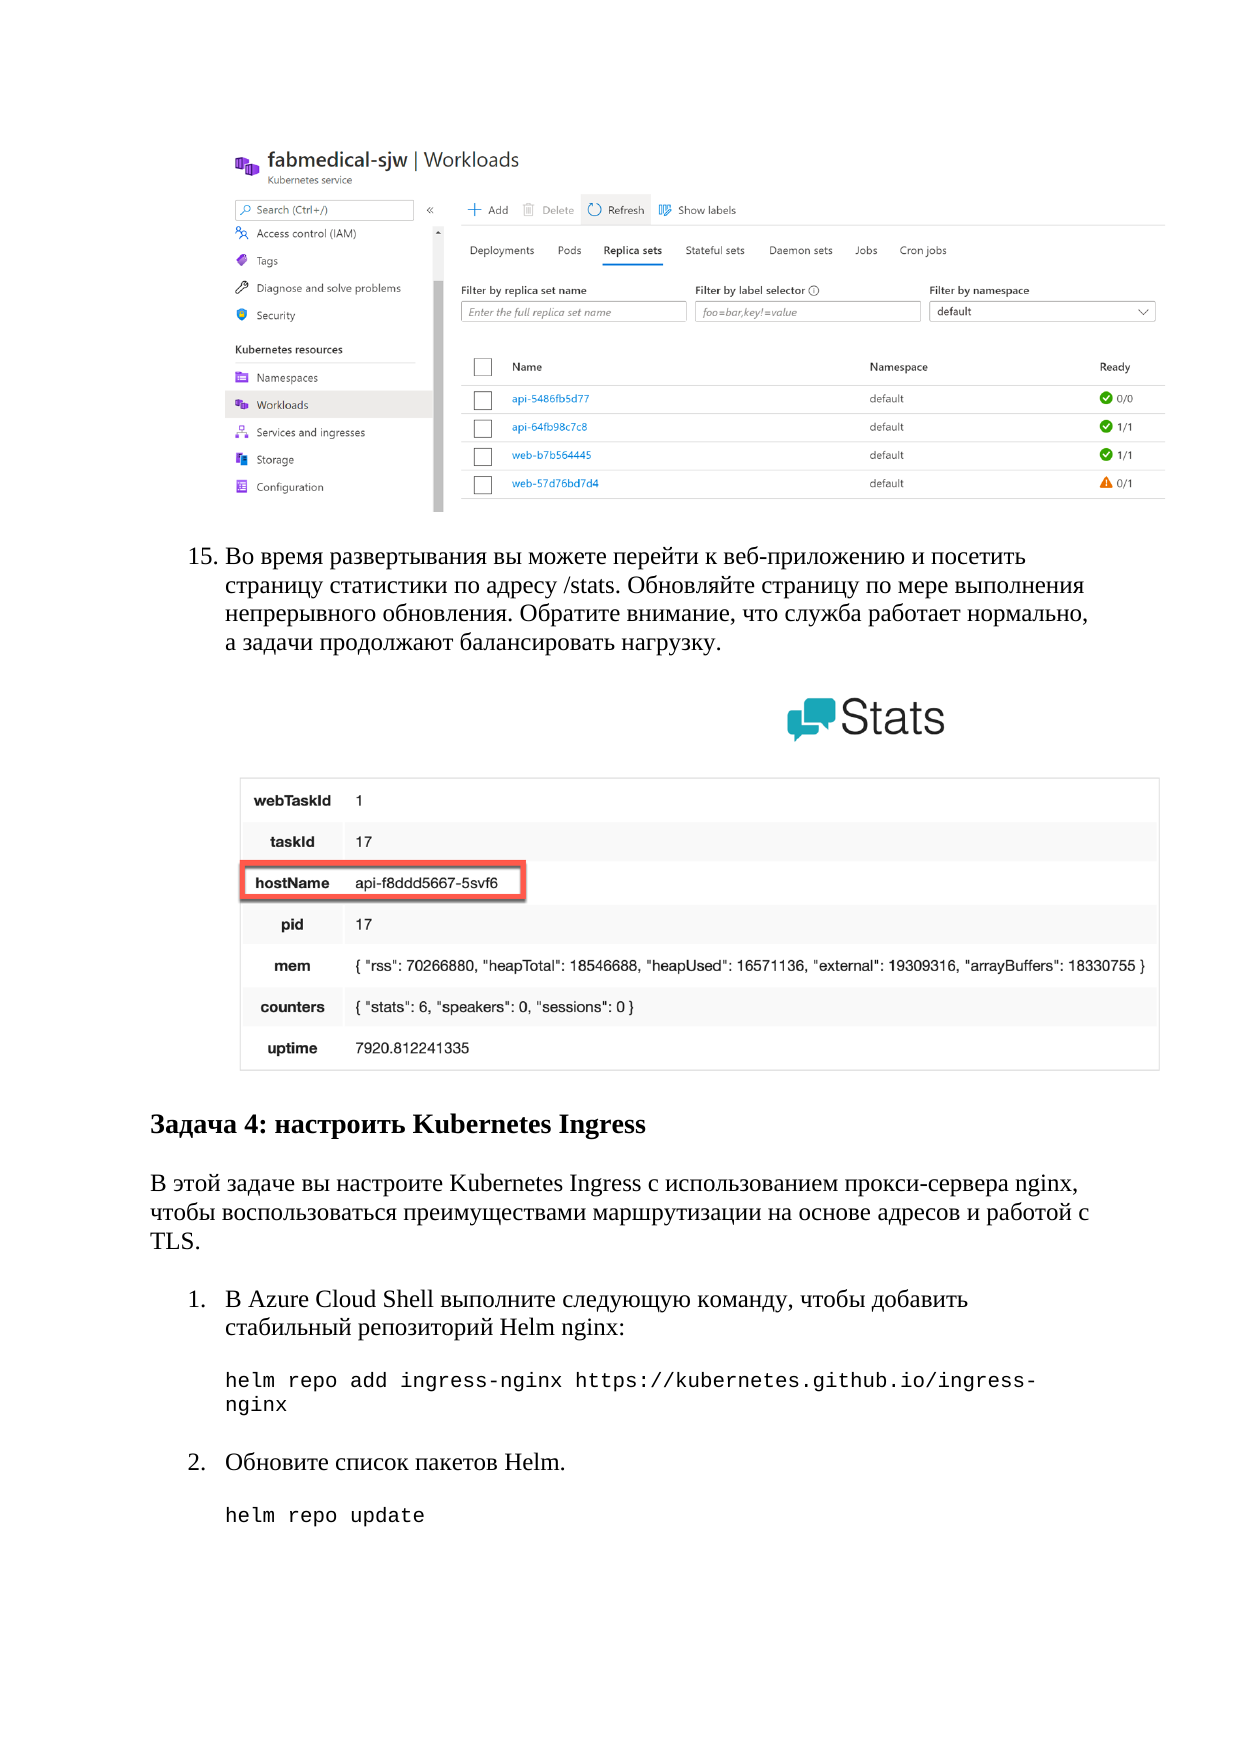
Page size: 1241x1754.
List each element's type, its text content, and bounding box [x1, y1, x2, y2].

list Во время развертывания вы можете перейти к веб-приложению и посетить страницу статистики по адресу /stats. Обновляйте страницу по мере выполнения непрерывного обновления. Обратите внимание, что служба работает нормально, а задачи продолжают балансировать нагрузку. [187, 541, 1090, 656]
picture [225, 685, 1166, 1078]
text В этой задаче вы настроите Kubernetes Ingress с использованием прокси-сервера nginx, чтобы воспользоваться преимуществами маршрутизации на основе адресов и работой с TLS. [150, 1168, 1090, 1254]
text Задача 4: настроить Kubernetes Ingress [150, 1107, 1090, 1139]
picture [225, 150, 1166, 512]
list В Azure Cloud Shell выполните следующую команду, чтобы добавить стабильный репозиторий Helm nginx: [187, 1284, 1090, 1341]
text helm repo update [225, 1505, 1090, 1528]
text helm repo add ingress-nginx https://kubernetes.github.io/ingress-nginx [225, 1370, 1090, 1418]
list Обновите список пакетов Helm. [187, 1447, 1090, 1476]
